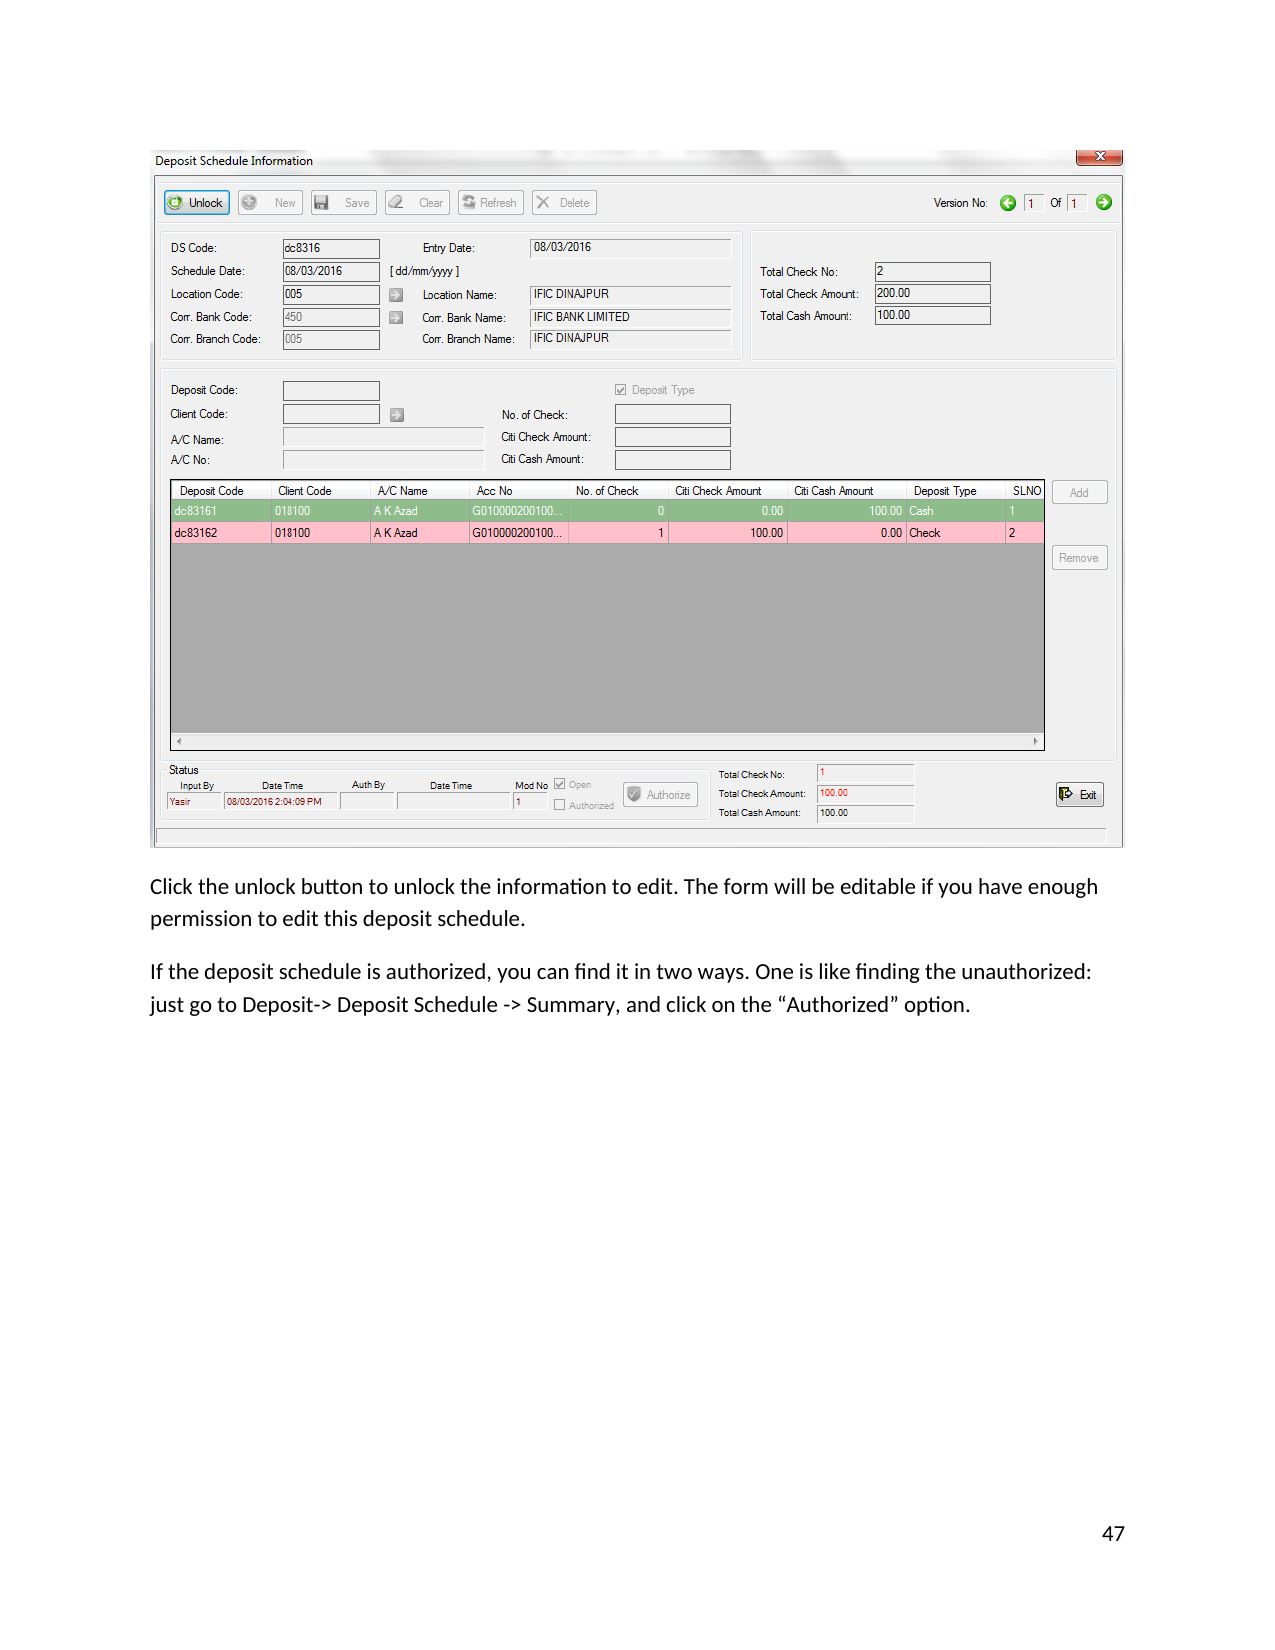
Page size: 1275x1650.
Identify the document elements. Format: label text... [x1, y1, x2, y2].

text If the deposit schedule is authorized, you can find it in two ways. One is like finding the unauthorized: just go to Deposit-> Deposit Schedule -> Summary, and click on the “Authorized” option. [150, 957, 1125, 1018]
text Click the unlock button to unlock the information to edit. The form will be editable if you have enough permission to edit this deposit schedule. [150, 872, 1125, 932]
picture [150, 150, 1125, 848]
